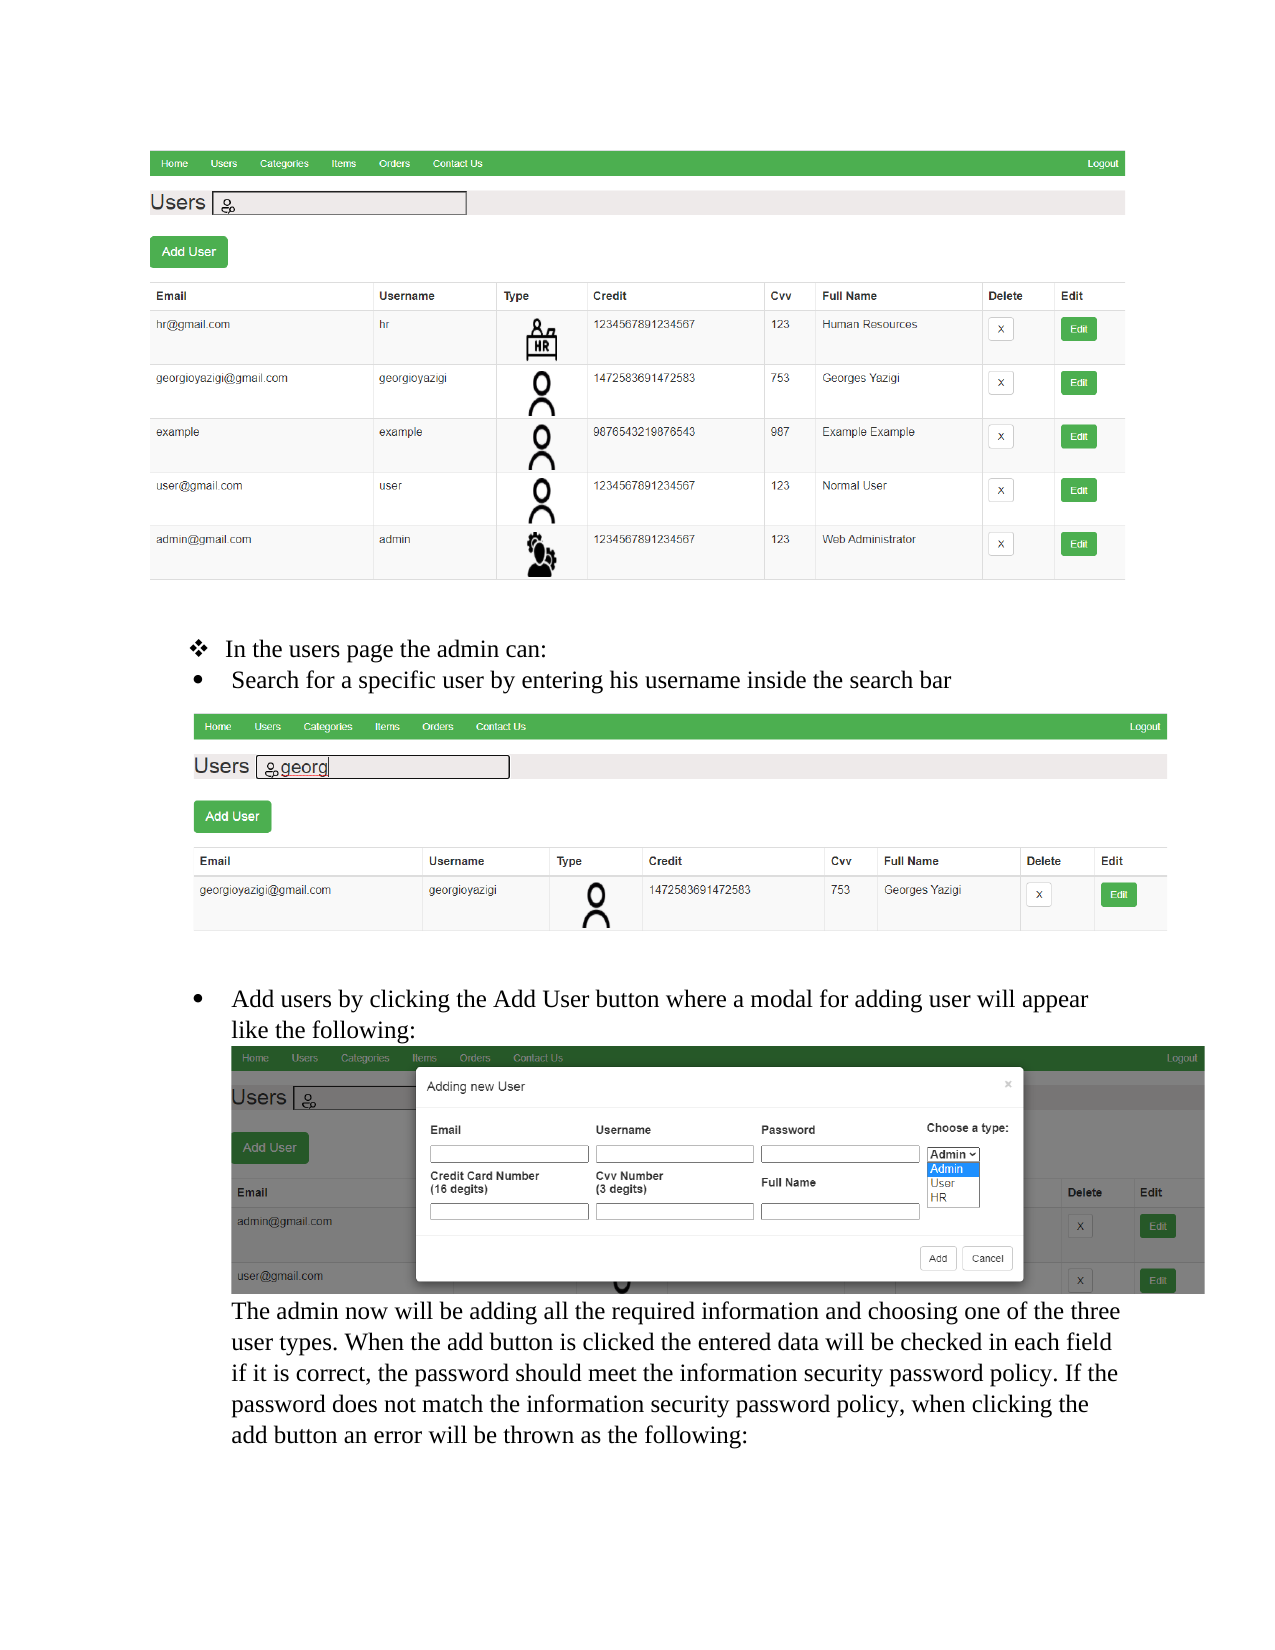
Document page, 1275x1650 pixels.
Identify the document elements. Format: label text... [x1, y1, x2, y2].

picture [150, 150, 1125, 615]
list The admin now will be adding all the required information and choosing one of the three user types. When the add button is clicked the entered data will be checked in each field if it is correct, the password should meet the information security password policy. If the password does not match the information security password policy, when clicking the add button an error will be thrown as the following: [231, 1296, 1125, 1449]
picture [231, 1046, 1205, 1294]
list In the users page the admin can: [187, 634, 1125, 663]
list Search for a specific user by entering his username inside the search bar [194, 665, 1125, 694]
picture [193, 712, 1168, 966]
list Add users by clicking the Add User button where a modal for adding user will appear like the following: [194, 984, 1125, 1044]
